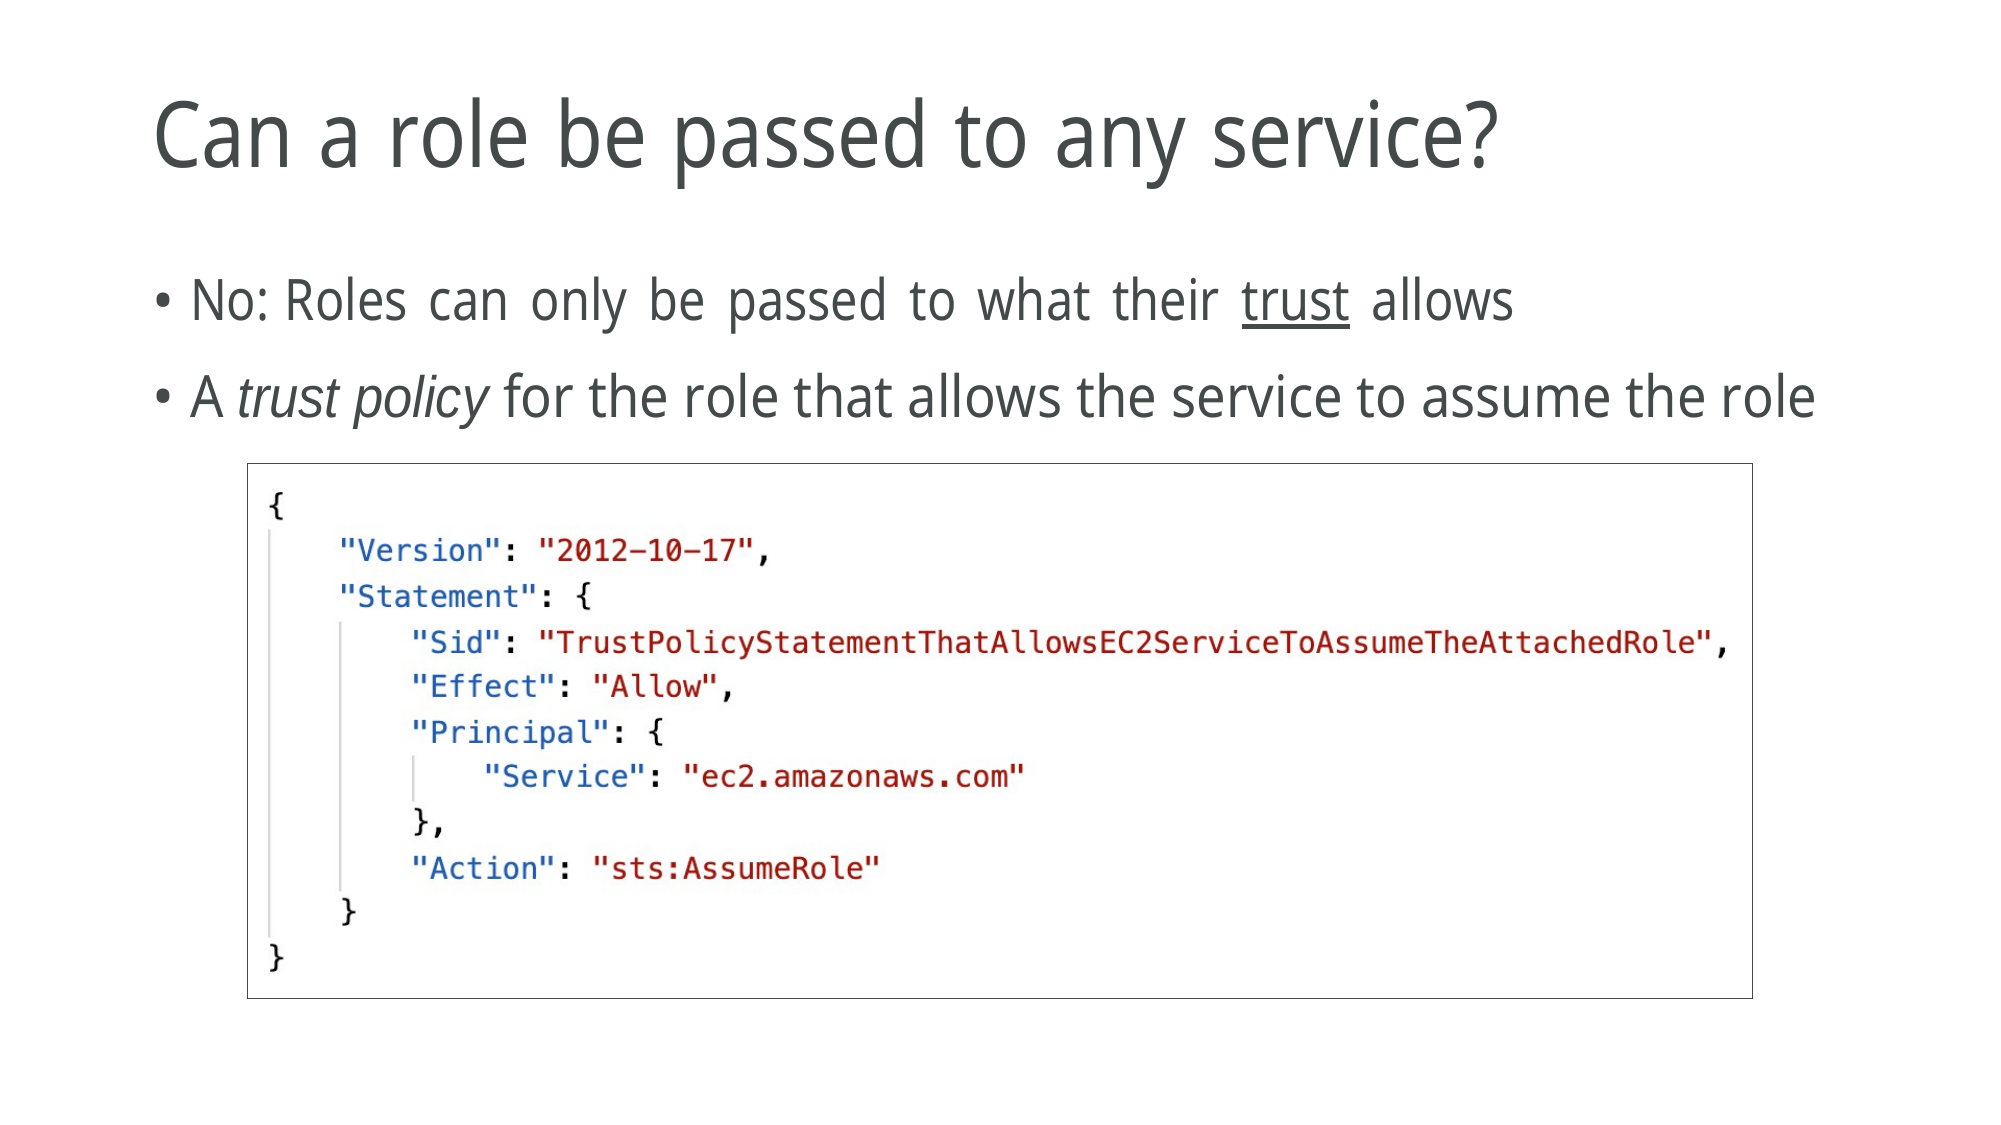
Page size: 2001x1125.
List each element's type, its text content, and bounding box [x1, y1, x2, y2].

picture [268, 492, 1726, 972]
subtitle Can a role be passed to any service? [152, 69, 1954, 194]
list No: Roles can only be passed to what their trust allows [152, 259, 1954, 339]
list A trust policy for the role that allows the service to assume the role [152, 355, 1954, 434]
